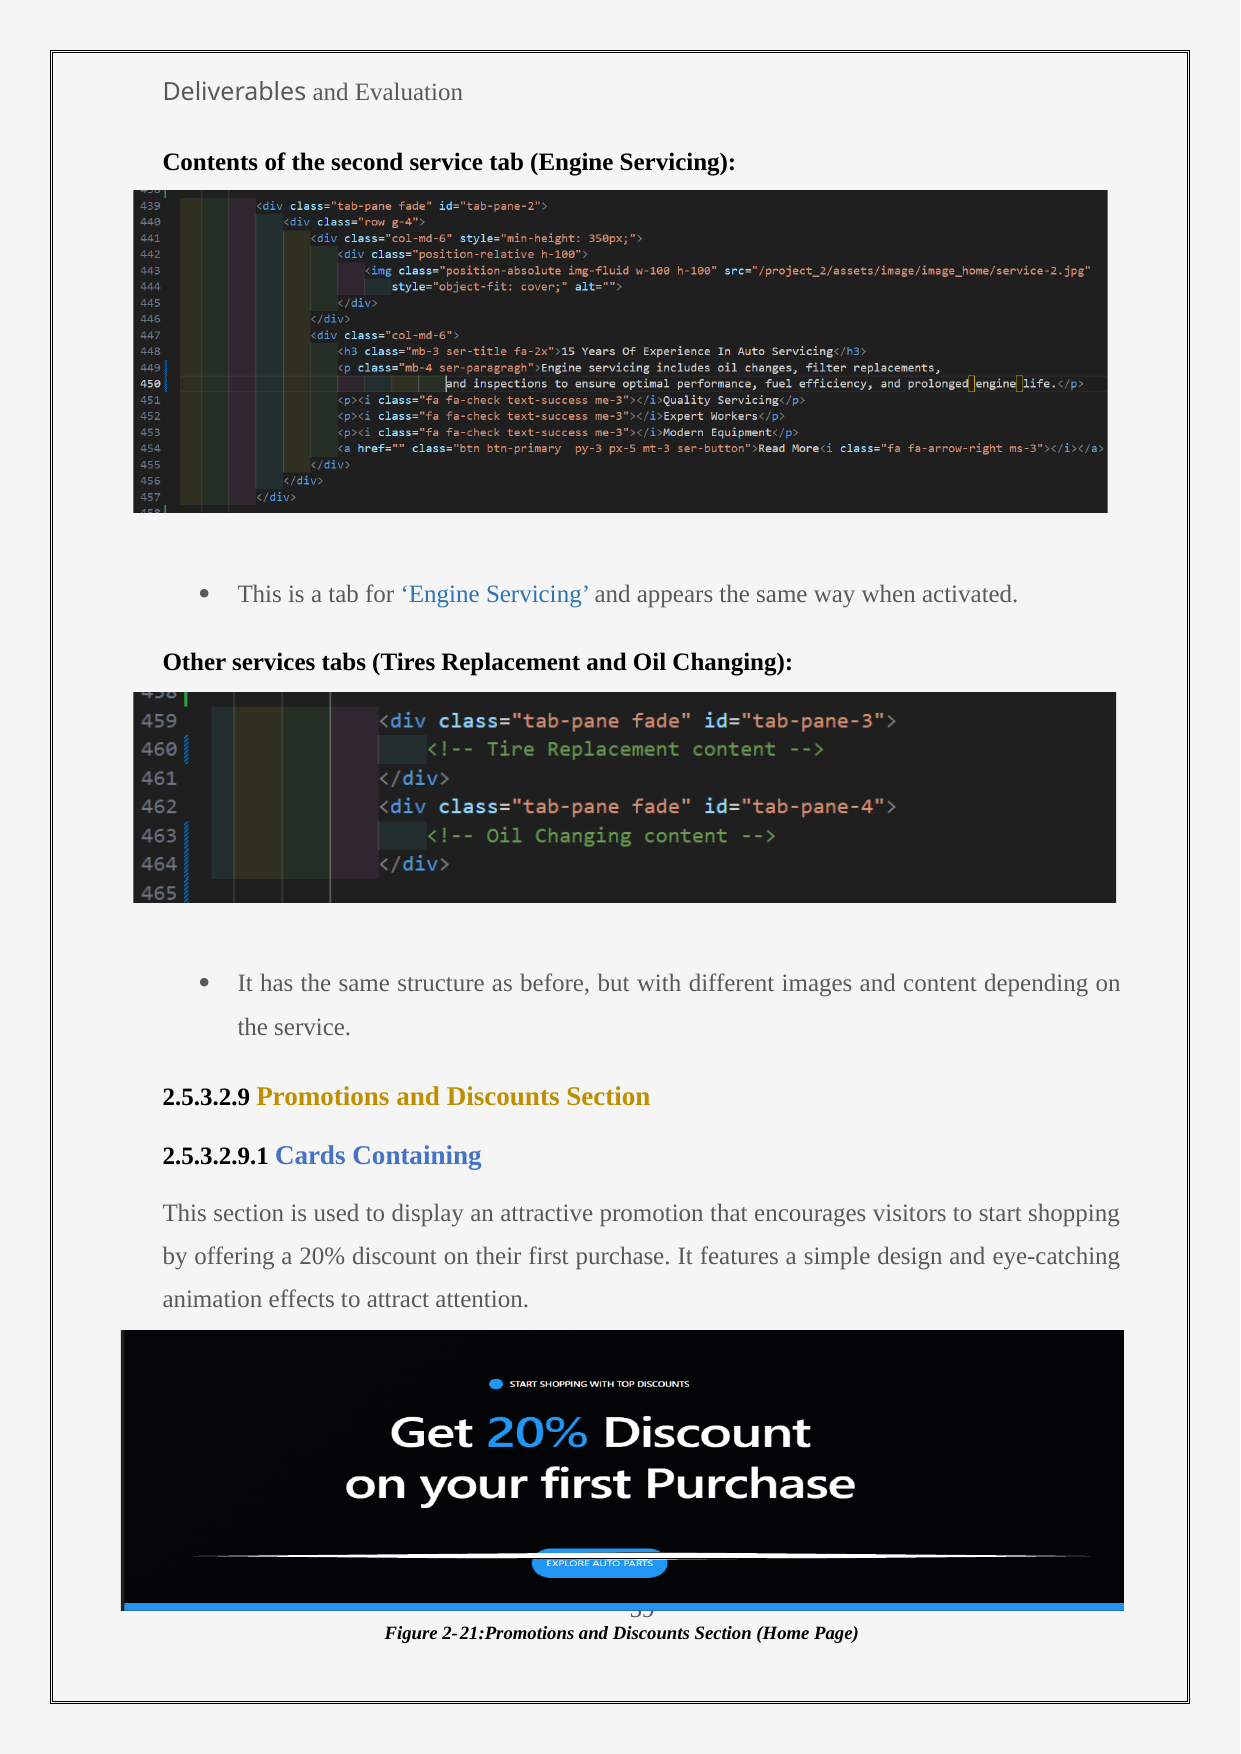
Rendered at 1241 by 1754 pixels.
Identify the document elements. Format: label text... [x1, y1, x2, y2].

picture [120, 1330, 1124, 1611]
list It has the same structure as before, but with different images and content depending on the service. [200, 728, 1122, 1040]
text Contents of the second service tab (Engine Servicing): [162, 147, 1122, 176]
text This section is used to display an attractive promotion that encourages visitors to start shopping by offering a 20% discount on their first purchase. It features a simple design and eye-catching animation effects to attract attention. [162, 1198, 1122, 1313]
picture [133, 190, 1108, 513]
text Other services tabs (Tires Replacement and Oil Changing): [162, 647, 1122, 676]
picture [133, 692, 1117, 903]
subtitle Promotions and Discounts Section [162, 1080, 1122, 1111]
subtitle Cards Containing [162, 1139, 1122, 1170]
